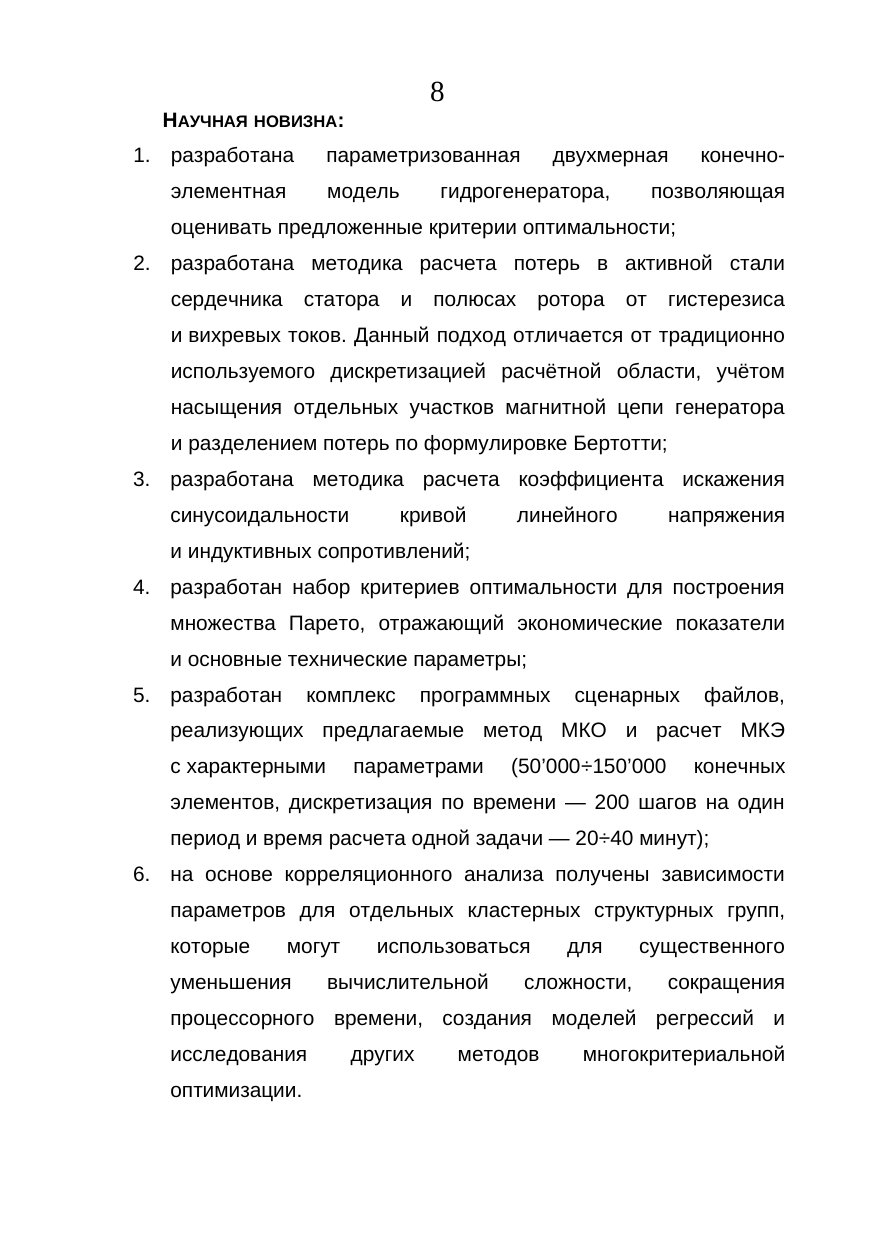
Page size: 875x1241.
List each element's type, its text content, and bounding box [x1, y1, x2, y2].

list разработан набор критериев оптимальности для построения множества Парето, отражающий экономические показатели и основные технические параметры; [133, 574, 785, 670]
list разработана методика расчета коэффициента искажения синусоидальности кривой линейного напряжения и индуктивных сопротивлений; [133, 467, 785, 563]
list на основе корреляционного анализа получены зависимости параметров для отдельных кластерных структурных групп, которые могут использоваться для существенного уменьшения вычислительной сложности, сокращения процессорного времени, создания моделей регрессий и исследования других методов многокритериальной оптимизации. [133, 862, 785, 1102]
list разработана параметризованная двухмерная конечно-элементная модель гидрогенератора, позволяющая оценивать предложенные критерии оптимальности; [133, 143, 785, 239]
text Научная новизна: [89, 107, 775, 131]
list разработана методика расчета потерь в активной стали сердечника статора и полюсах ротора от гистерезиса и вихревых токов. Данный подход отличается от традиционно используемого дискретизацией расчётной области, учётом насыщения отдельных участков магнитной цепи генератора и разделением потерь по формулировке Бертотти; [133, 251, 785, 455]
list разработан комплекс программных сценарных файлов, реализующих предлагаемые метод МКО и расчет МКЭ с характерными параметрами (50’000÷150’000 конечных элементов, дискретизация по времени — 200 шагов на один период и время расчета одной задачи — 20÷40 минут); [133, 682, 785, 850]
